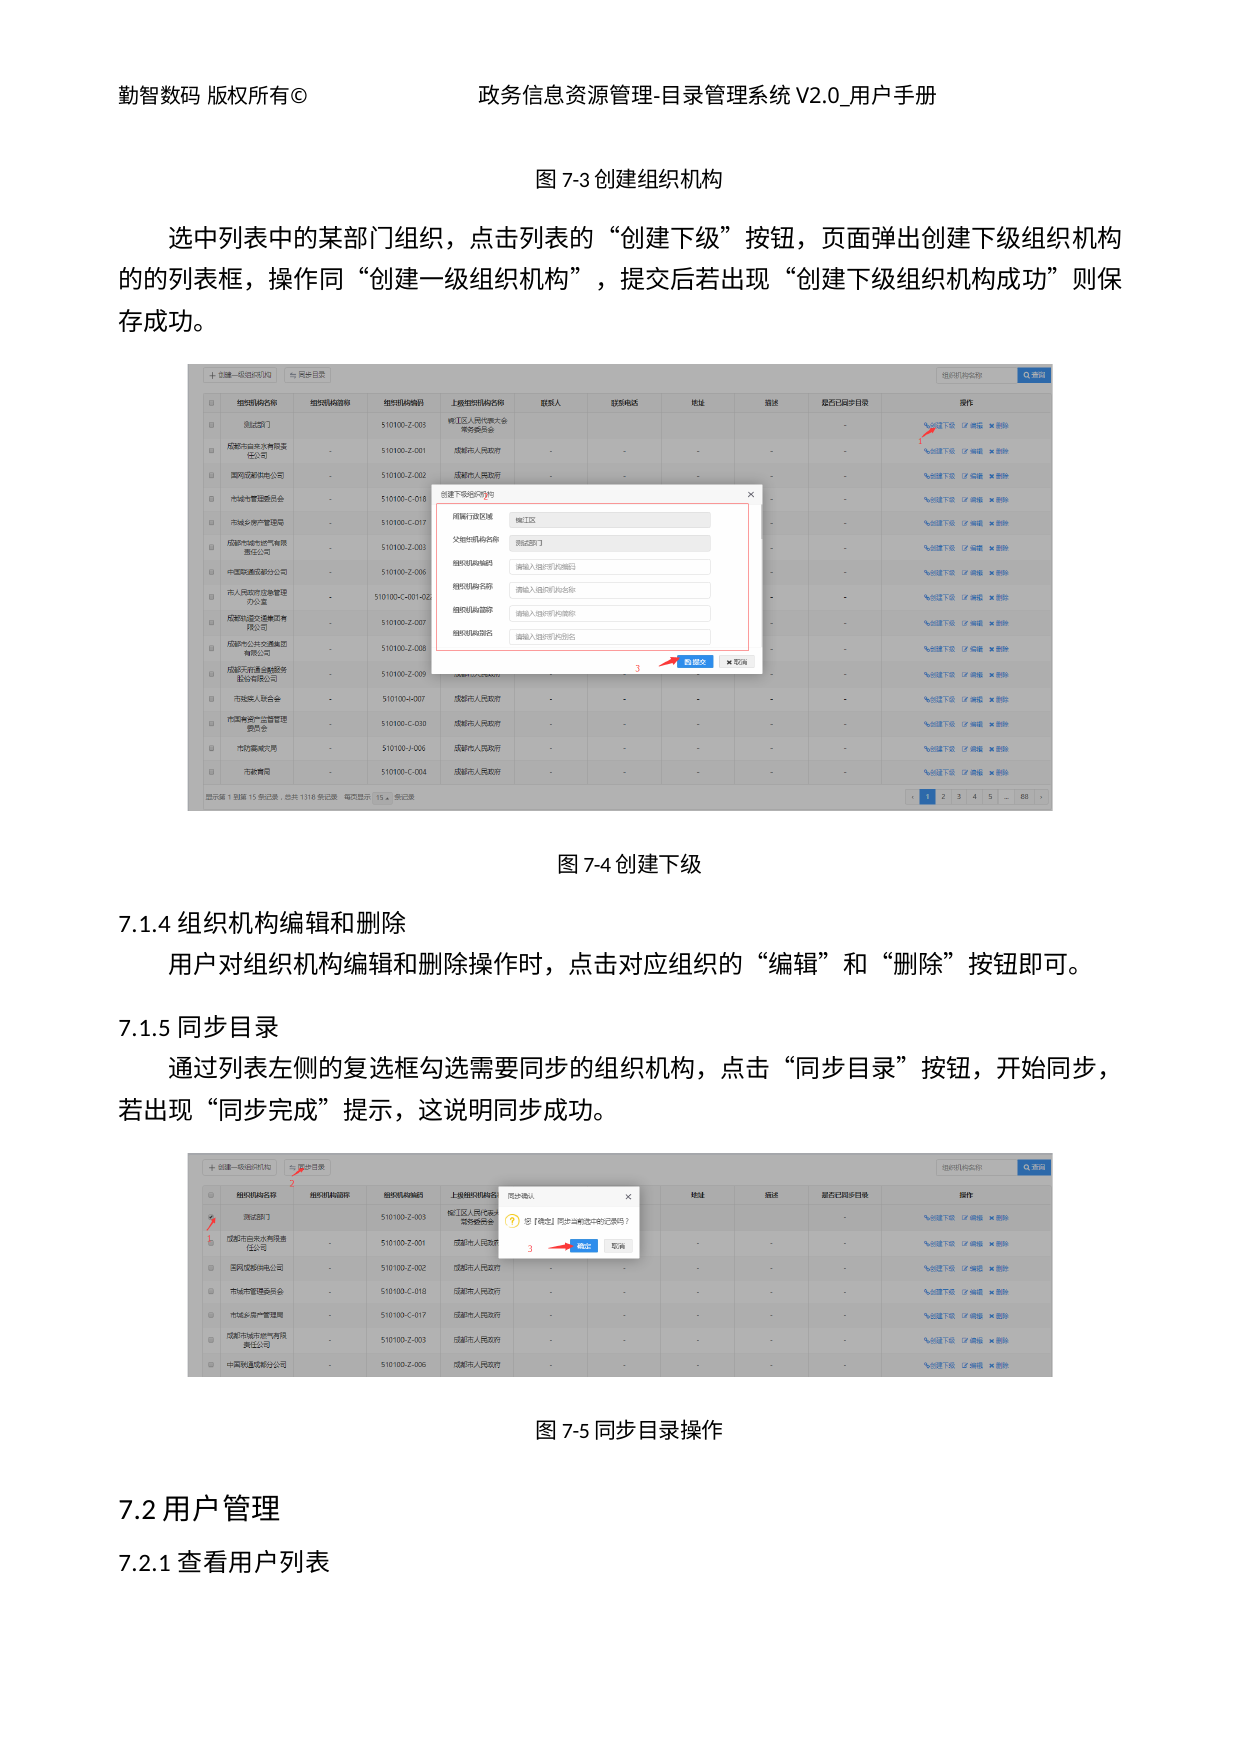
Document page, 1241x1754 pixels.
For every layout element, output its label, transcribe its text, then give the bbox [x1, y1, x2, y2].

list 图7-3创建组织机构 [162, 162, 1097, 194]
text 通过列表左侧的复选框勾选需要同步的组织机构，点击“同步目录”按钮，开始同步，若出现“同步完成”提示，这说明同步成功。 [118, 1049, 1122, 1127]
text 选中列表中的某部门组织，点击列表的“创建下级”按钮，页面弹出创建下级组织机构的的列表框，操作同“创建一级组织机构”，提交后若出现“创建下级组织机构成功”则保存成功。 [118, 218, 1122, 338]
list 图7-5同步目录操作 [162, 1413, 1097, 1445]
subtitle 7.1.4 组织机构编辑和删除 [118, 903, 1122, 939]
picture [187, 364, 1053, 811]
subtitle 7.2用户管理 [118, 1486, 1122, 1528]
subtitle 7.1.5 同步目录 [118, 1007, 1122, 1043]
subtitle 7.2.1 查看用户列表 [118, 1543, 1122, 1579]
text 用户对组织机构编辑和删除操作时，点击对应组织的“编辑”和“删除”按钮即可。 [118, 945, 1122, 981]
picture [187, 1153, 1053, 1377]
list 图7-4创建下级 [162, 847, 1097, 879]
